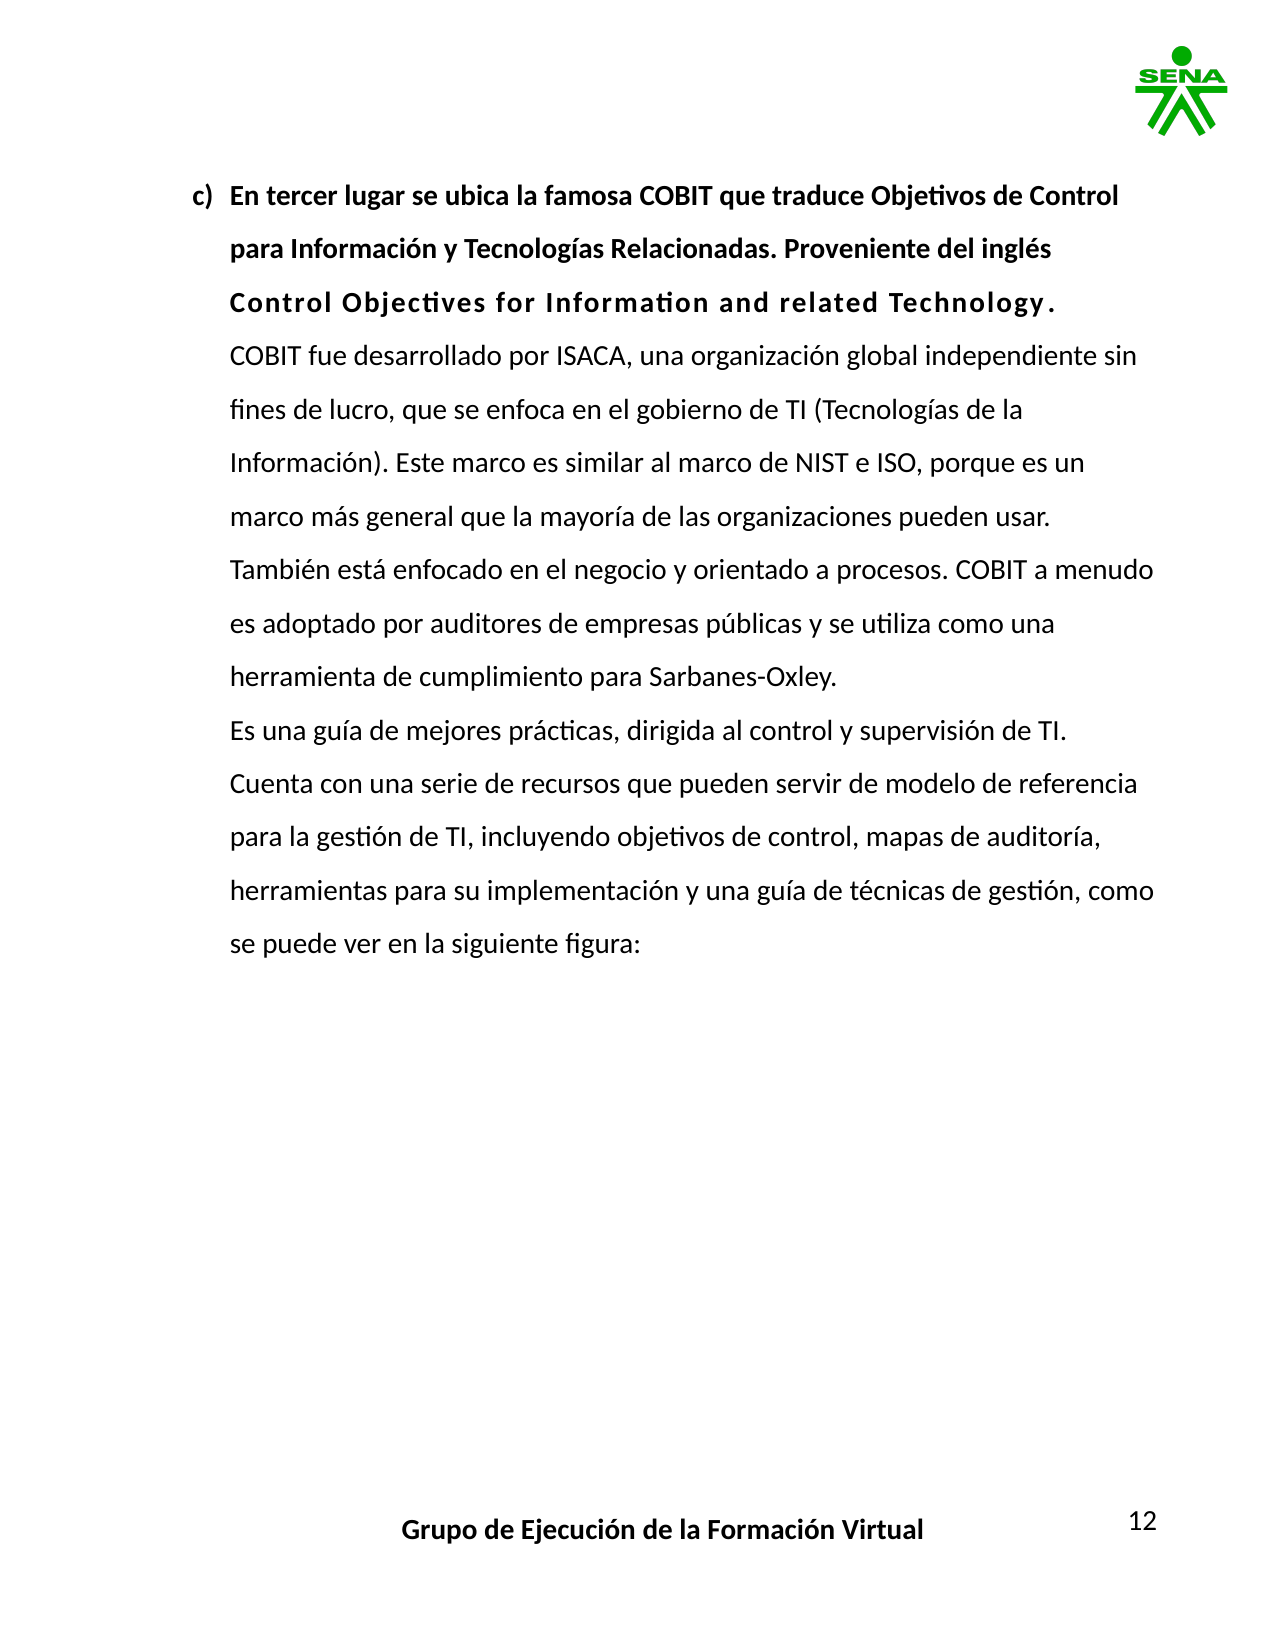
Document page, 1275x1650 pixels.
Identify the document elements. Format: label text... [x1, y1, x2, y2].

list En tercer lugar se ubica la famosa COBIT que traduce Objetivos de Control para Información y Tecnologías Relacionadas. Proveniente del inglés Control Objectives for Information and related Technology. [192, 177, 1157, 320]
list COBIT fue desarrollado por ISACA, una organización global independiente sin fines de lucro, que se enfoca en el gobierno de TI (Tecnologías de la Información). Este marco es similar al marco de NIST e ISO, porque es un marco más general que la mayoría de las organizaciones pueden usar. También está enfocado en el negocio y orientado a procesos. COBIT a menudo es adoptado por auditores de empresas públicas y se utiliza como una herramienta de cumplimiento para Sarbanes-Oxley. [229, 337, 1157, 694]
picture [1135, 46, 1228, 136]
list Es una guía de mejores prácticas, dirigida al control y supervisión de TI. Cuenta con una serie de recursos que pueden servir de modelo de referencia para la gestión de TI, incluyendo objetivos de control, mapas de auditoría, herramientas para su implementación y una guía de técnicas de gestión, como se puede ver en la siguiente figura: [229, 712, 1157, 961]
